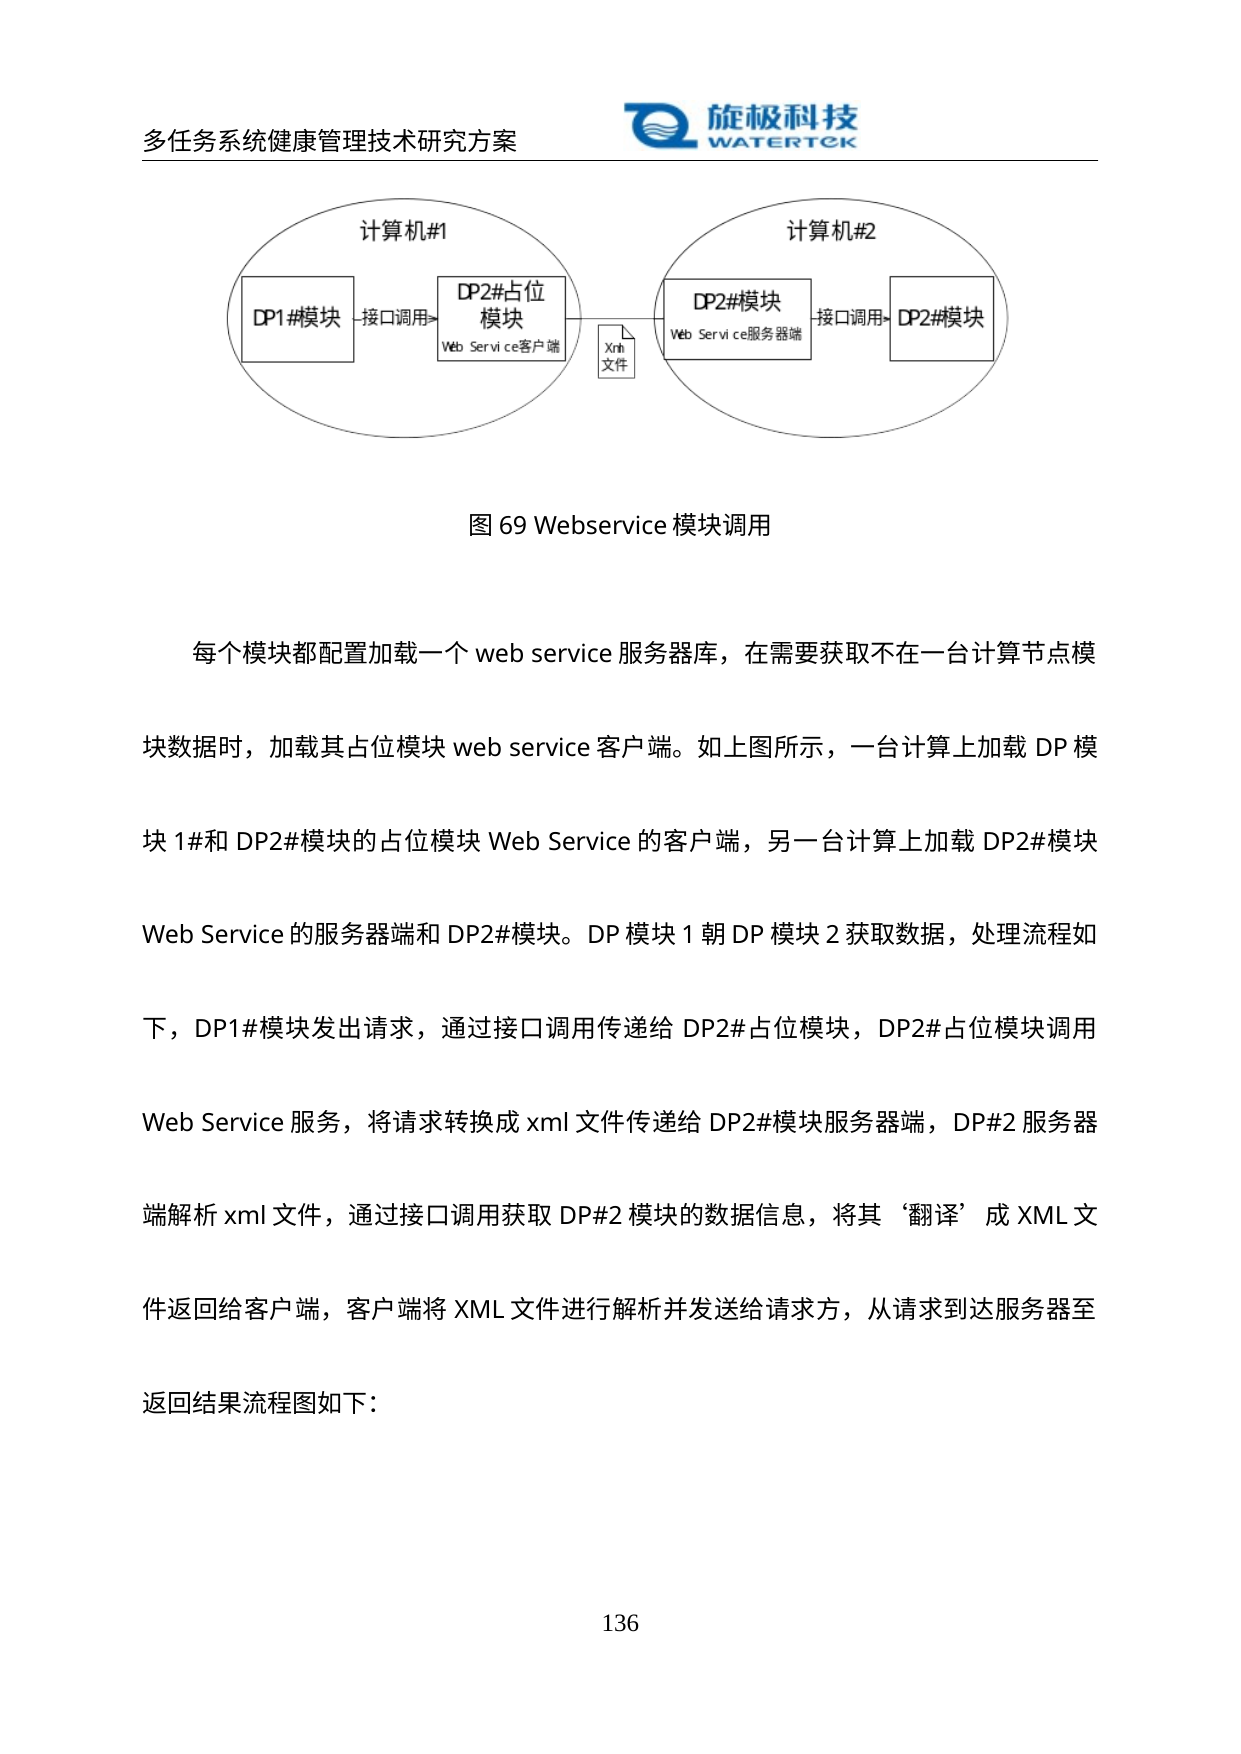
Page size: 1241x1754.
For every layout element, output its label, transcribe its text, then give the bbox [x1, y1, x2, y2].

list Webservice模块调用 [142, 489, 1098, 557]
text 每个模块都配置加载一个web service服务器库，在需要获取不在一台计算节点模块数据时，加载其占位模块web service客户端。如上图所示，一台计算上加载DP模块1#和DP2#模块的占位模块Web Service的客户端，另一台计算上加载DP2#模块Web Service的服务器端和DP2#模块。DP模块1朝DP模块2获取数据，处理流程如下，DP1#模块发出请求，通过接口调用传递给DP2#占位模块，DP2#占位模块调用Web Service服务，将请求转换成xml文件传递给DP2#模块服务器端，DP#2服务器端解析xml文件，通过接口调用获取DP#2模块的数据信息，将其‘翻译’成XML文件返回给客户端，客户端将XML文件进行解析并发送给请求方，从请求到达服务器至返回结果流程图如下： [142, 618, 1098, 1435]
picture [623, 100, 861, 151]
